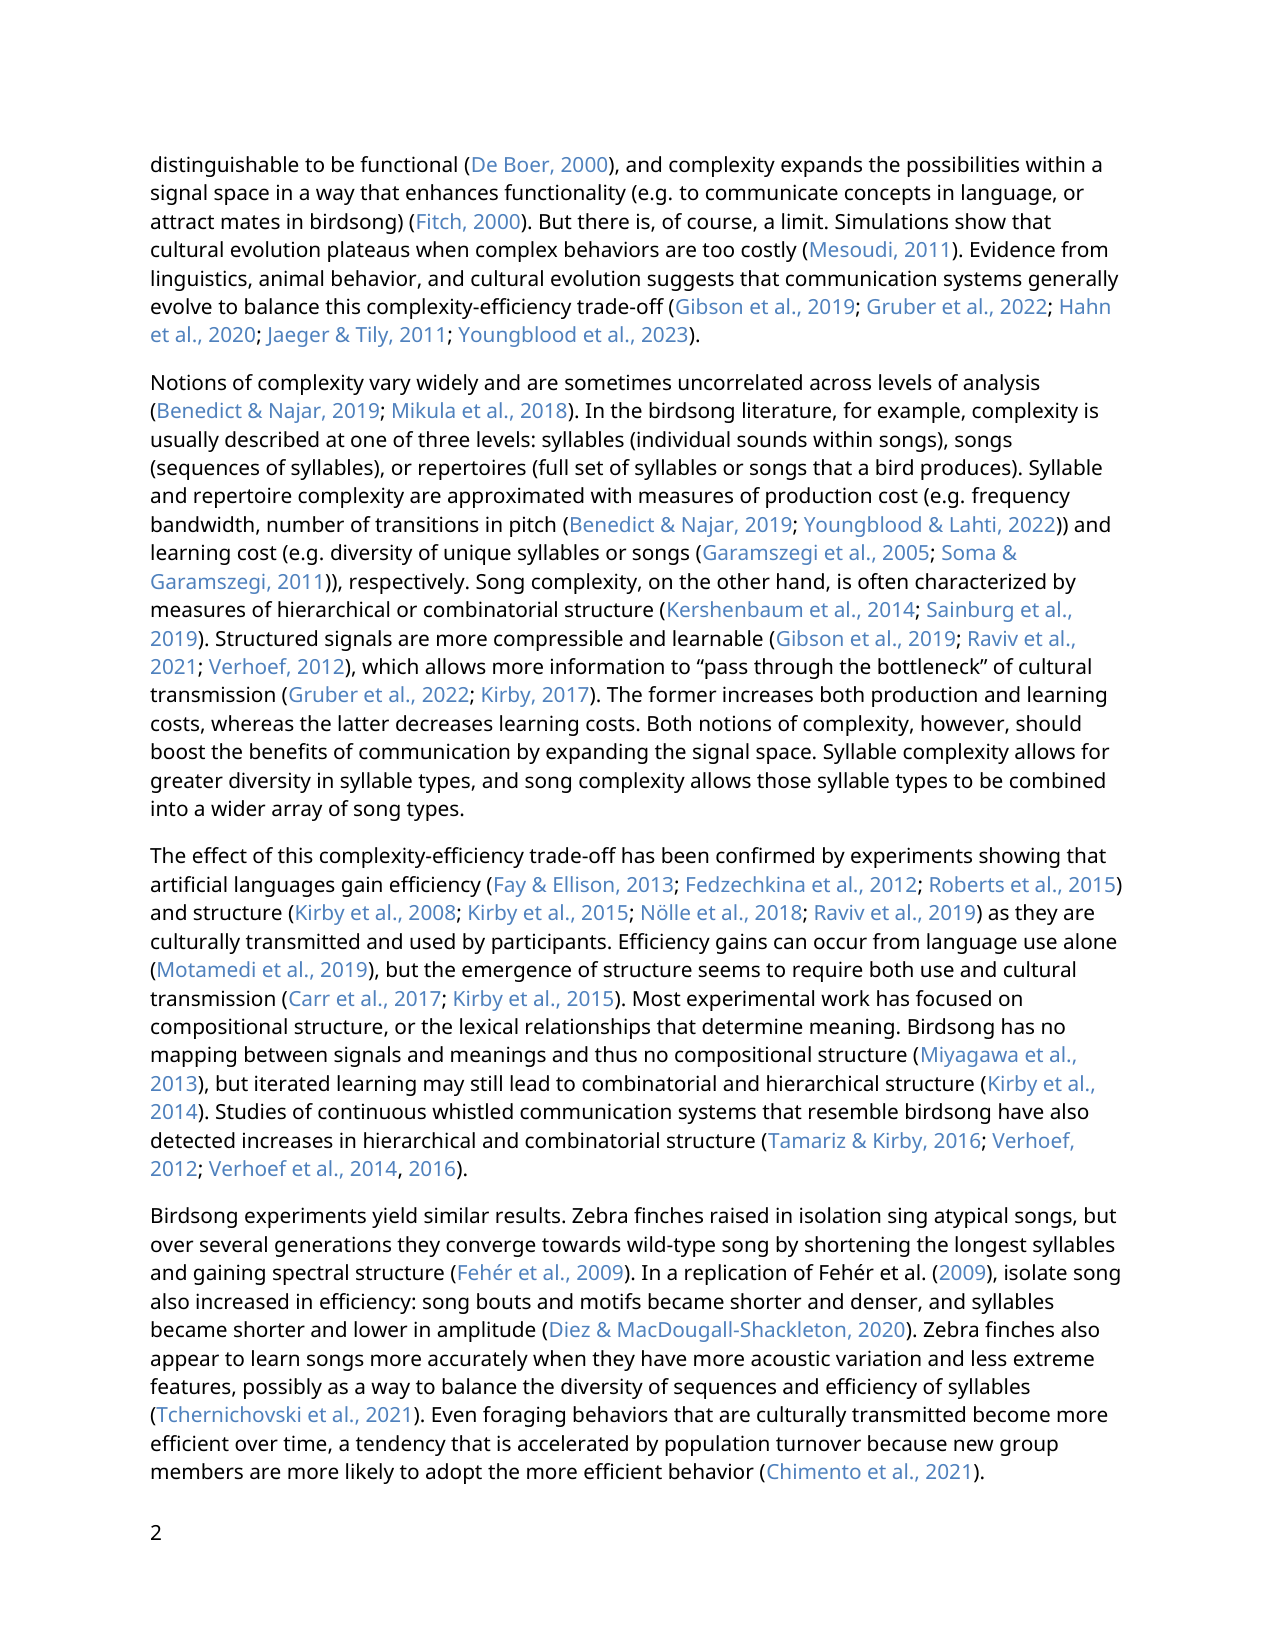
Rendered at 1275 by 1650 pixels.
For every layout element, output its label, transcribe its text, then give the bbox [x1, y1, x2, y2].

text Birdsong experiments yield similar results. Zebra finches raised in isolation sing atypical songs, but over several generations they converge towards wild-type song by shortening the longest syllables and gaining spectral structure (Fehér et al., 2009). In a replication of Fehér et al. (2009), isolate song also increased in efficiency: song bouts and motifs became shorter and denser, and syllables became shorter and lower in amplitude (Diez & MacDougall-Shackleton, 2020). Zebra finches also appear to learn songs more accurately when they have more acoustic variation and less extreme features, possibly as a way to balance the diversity of sequences and efficiency of syllables (Tchernichovski et al., 2021). Even foraging behaviors that are culturally transmitted become more efficient over time, a tendency that is accelerated by population turnover because new group members are more likely to adopt the more efficient behavior (Chimento et al., 2021). [150, 1202, 1125, 1486]
text Notions of complexity vary widely and are sometimes uncorrelated across levels of analysis (Benedict & Najar, 2019; Mikula et al., 2018). In the birdsong literature, for example, complexity is usually described at one of three levels: syllables (individual sounds within songs), songs (sequences of syllables), or repertoires (full set of syllables or songs that a bird produces). Syllable and repertoire complexity are approximated with measures of production cost (e.g. frequency bandwidth, number of transitions in pitch (Benedict & Najar, 2019; Youngblood & Lahti, 2022)) and learning cost (e.g. diversity of unique syllables or songs (Garamszegi et al., 2005; Soma & Garamszegi, 2011)), respectively. Song complexity, on the other hand, is often characterized by measures of hierarchical or combinatorial structure (Kershenbaum et al., 2014; Sainburg et al., 2019). Structured signals are more compressible and learnable (Gibson et al., 2019; Raviv et al., 2021; Verhoef, 2012), which allows more information to “pass through the bottleneck” of cultural transmission (Gruber et al., 2022; Kirby, 2017). The former increases both production and learning costs, whereas the latter decreases learning costs. Both notions of complexity, however, should boost the benefits of communication by expanding the signal space. Syllable complexity allows for greater diversity in syllable types, and song complexity allows those syllable types to be combined into a wider array of song types. [150, 368, 1125, 823]
text The effect of this complexity-efficiency trade-off has been confirmed by experiments showing that artificial languages gain efficiency (Fay & Ellison, 2013; Fedzechkina et al., 2012; Roberts et al., 2015) and structure (Kirby et al., 2008; Kirby et al., 2015; Nölle et al., 2018; Raviv et al., 2019) as they are culturally transmitted and used by participants. Efficiency gains can occur from language use alone (Motamedi et al., 2019), but the emergence of structure seems to require both use and cultural transmission (Carr et al., 2017; Kirby et al., 2015). Most experimental work has focused on compositional structure, or the lexical relationships that determine meaning. Birdsong has no mapping between signals and meanings and thus no compositional structure (Miyagawa et al., 2013), but iterated learning may still lead to combinatorial and hierarchical structure (Kirby et al., 2014). Studies of continuous whistled communication systems that resemble birdsong have also detected increases in hierarchical and combinatorial structure (Tamariz & Kirby, 2016; Verhoef, 2012; Verhoef et al., 2014, 2016). [150, 842, 1125, 1183]
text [150, 150, 1125, 349]
